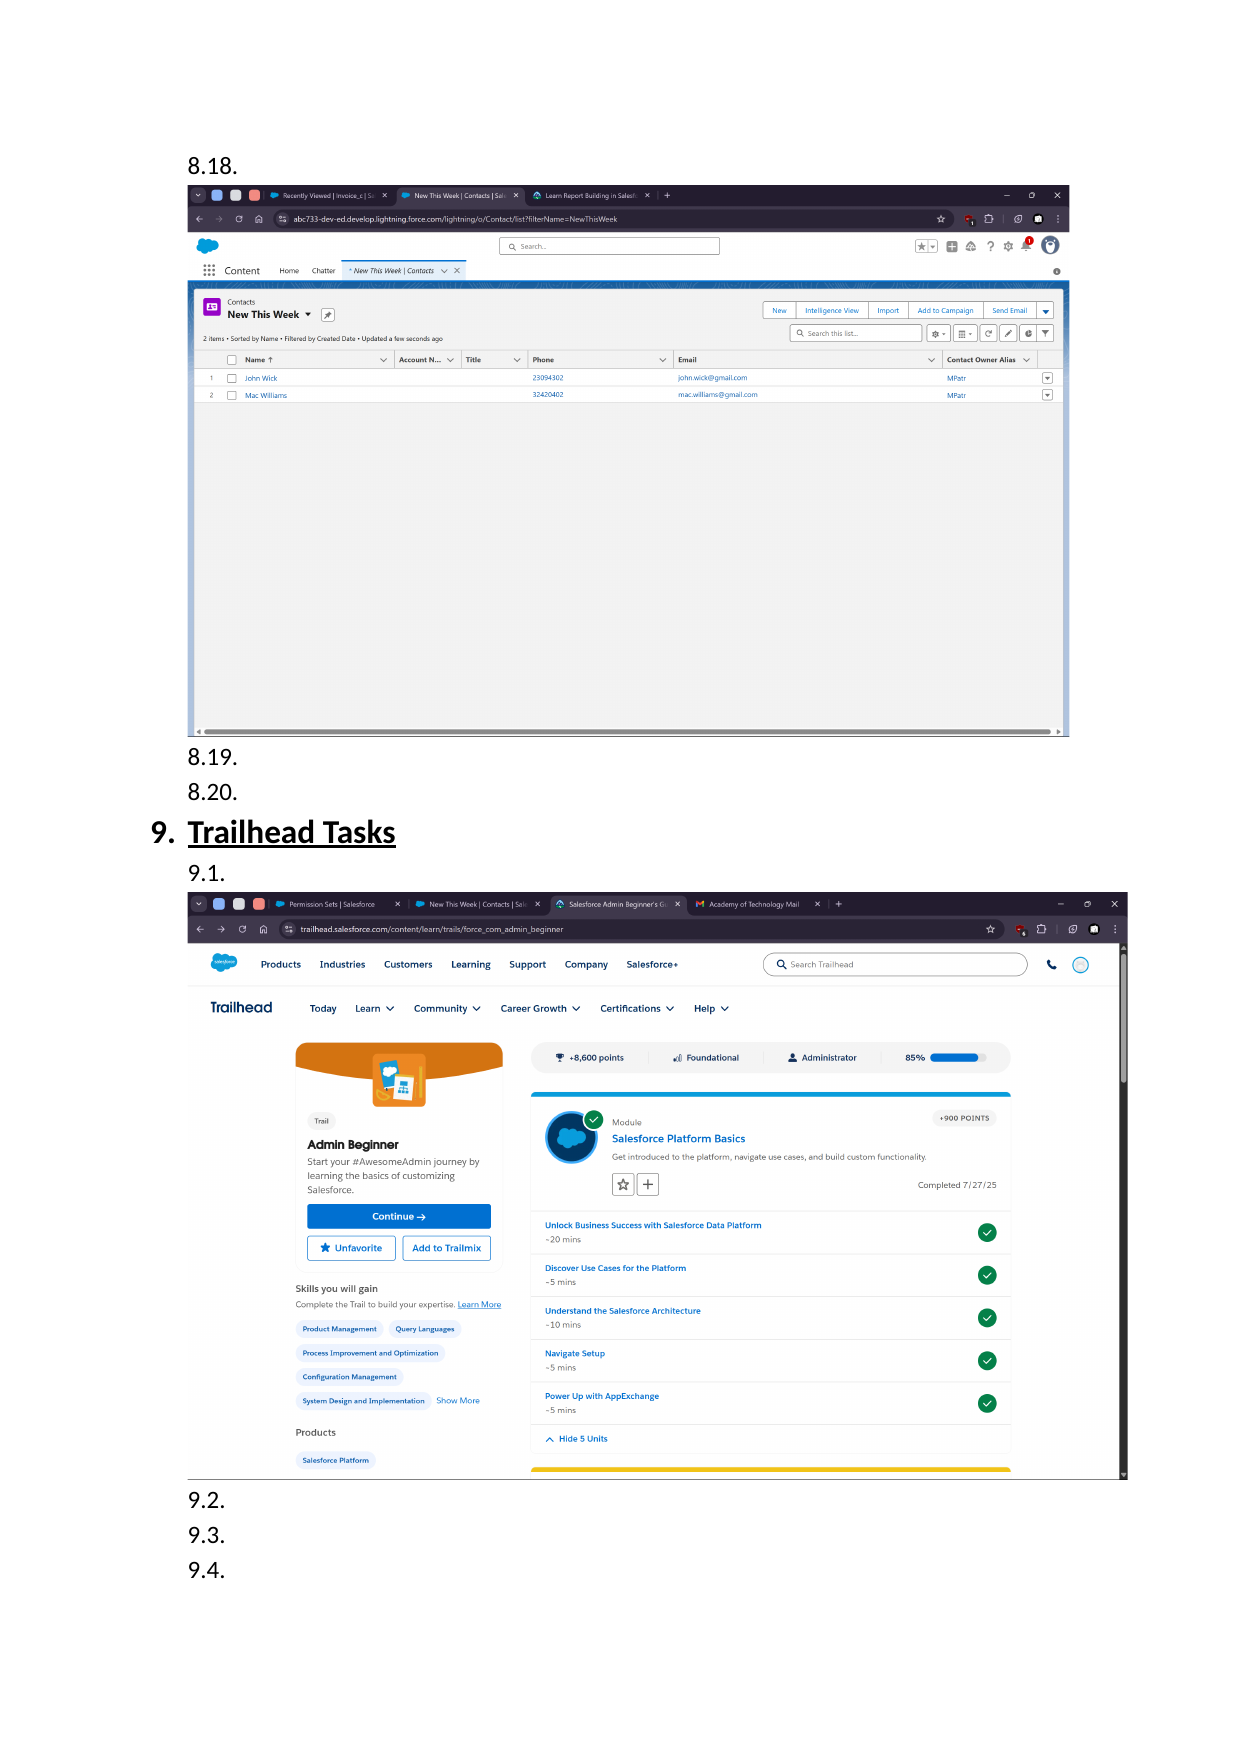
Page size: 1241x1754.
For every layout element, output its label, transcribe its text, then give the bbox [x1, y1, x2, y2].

picture [187, 185, 1070, 737]
list Trailhead Tasks [150, 811, 1090, 851]
picture [187, 892, 1128, 1480]
